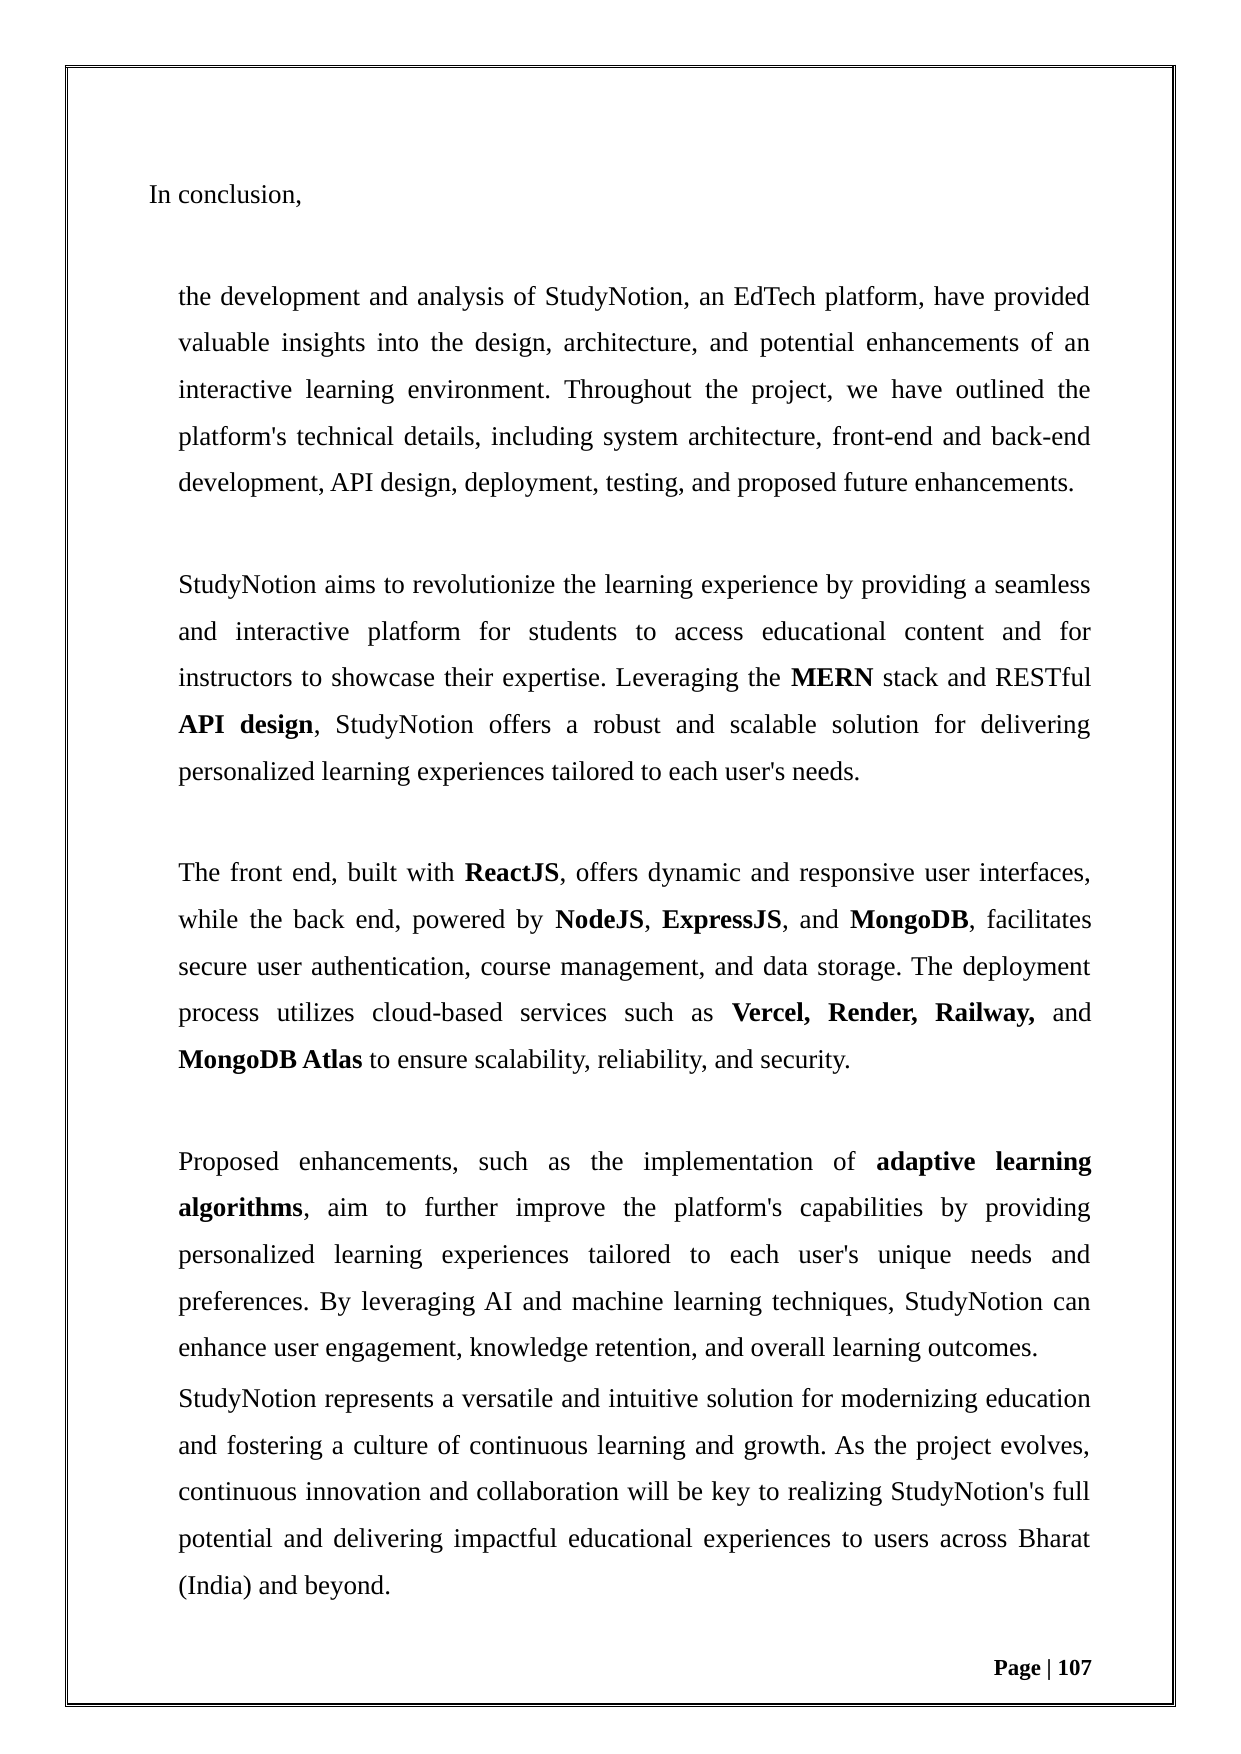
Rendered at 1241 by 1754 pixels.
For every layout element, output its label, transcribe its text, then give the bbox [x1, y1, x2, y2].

subtitle StudyNotion aims to revolutionize the learning experience by providing a seamless and interactive platform for students to access educational content and for instructors to showcase their expertise. Leveraging the MERN stack and RESTful API design, StudyNotion offers a robust and scalable solution for delivering personalized learning experiences tailored to each user's needs. [178, 568, 1092, 786]
subtitle StudyNotion represents a versatile and intuitive solution for modernizing education and fostering a culture of continuous learning and growth. As the project evolves, continuous innovation and collaboration will be key to realizing StudyNotion's full potential and delivering impactful educational experiences to users across Bharat (India) and beyond. [178, 1382, 1092, 1600]
subtitle the development and analysis of StudyNotion, an EdTech platform, have provided valuable insights into the design, architecture, and potential enhancements of an interactive learning environment. Throughout the project, we have outlined the platform's technical details, including system architecture, front-end and back-end development, API design, deployment, testing, and proposed future enhancements. [178, 280, 1092, 497]
subtitle Proposed enhancements, such as the implementation of adaptive learning algorithms, aim to further improve the platform's capabilities by providing personalized learning experiences tailored to each user's unique needs and preferences. By leveraging AI and machine learning techniques, StudyNotion can enhance user engagement, knowledge retention, and overall learning outcomes. [178, 1145, 1092, 1362]
subtitle The front end, built with ReactJS, offers dynamic and responsive user interfaces, while the back end, powered by NodeJS, ExpressJS, and MongoDB, facilitates secure user authentication, course management, and data storage. The deployment process utilizes cloud-based services such as Vercel, Render, Railway, and MongoDB Atlas to ensure scalability, reliability, and security. [178, 856, 1092, 1074]
subtitle In conclusion, [148, 178, 1092, 209]
